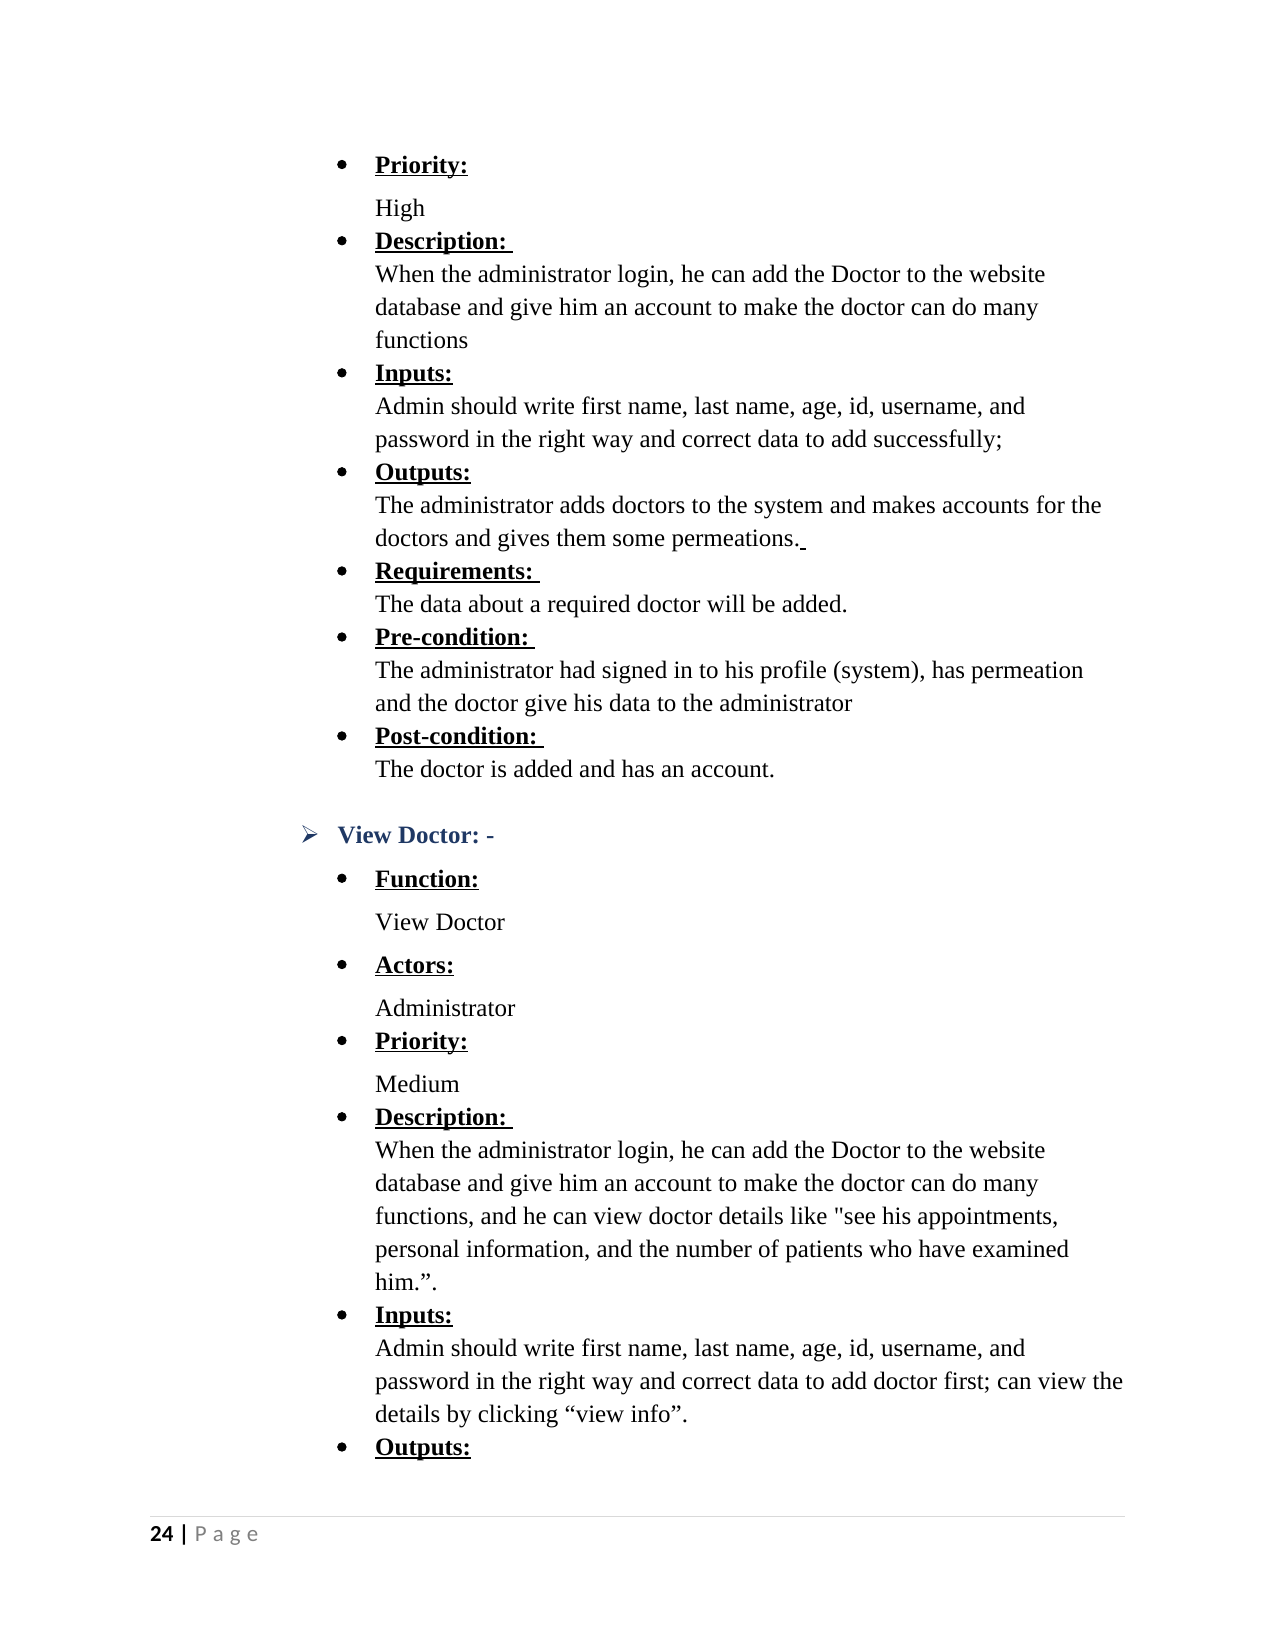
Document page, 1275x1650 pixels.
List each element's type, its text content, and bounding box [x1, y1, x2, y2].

text When the administrator login, he can add the Doctor to the website database and give him an account to make the doctor can do many functions [375, 259, 1125, 354]
list Requirements: [337, 556, 1125, 585]
text Administrator [300, 993, 1125, 1022]
list Post-condition: [337, 721, 1125, 750]
text Admin should write first name, last name, age, id, username, and password in the right way and correct data to add successfully; [375, 391, 1125, 453]
list Pre-condition: [337, 622, 1125, 651]
list Actors: [337, 950, 1125, 979]
list Function: [337, 864, 1125, 892]
list Outputs: [337, 1432, 1125, 1461]
list Description: [337, 226, 1125, 255]
list Description: [337, 1102, 1125, 1131]
list Priority: [337, 1026, 1125, 1055]
text High [300, 193, 1125, 222]
text The data about a required doctor will be added. [300, 589, 1125, 618]
list Priority: [337, 150, 1125, 179]
list Inputs: [337, 1300, 1125, 1329]
text The administrator adds doctors to the system and makes accounts for the doctors and gives them some permeations. [375, 490, 1125, 552]
text The doctor is added and has an account. [300, 754, 1125, 783]
list Outputs: [337, 457, 1125, 486]
text When the administrator login, he can add the Doctor to the website database and give him an account to make the doctor can do many functions, and he can view doctor details like "see his appointments, personal information, and the number of patients who have examined him.”. [375, 1135, 1125, 1296]
text The administrator had signed in to his profile (system), has permeation and the doctor give his data to the administrator [375, 655, 1125, 717]
text Admin should write first name, last name, age, id, username, and password in the right way and correct data to add doctor first; can view the details by clicking “view info”. [375, 1333, 1125, 1428]
list Inputs: [337, 358, 1125, 387]
text Medium [300, 1069, 1125, 1098]
text View Doctor: - [300, 821, 1125, 849]
text View Doctor [300, 907, 1125, 936]
